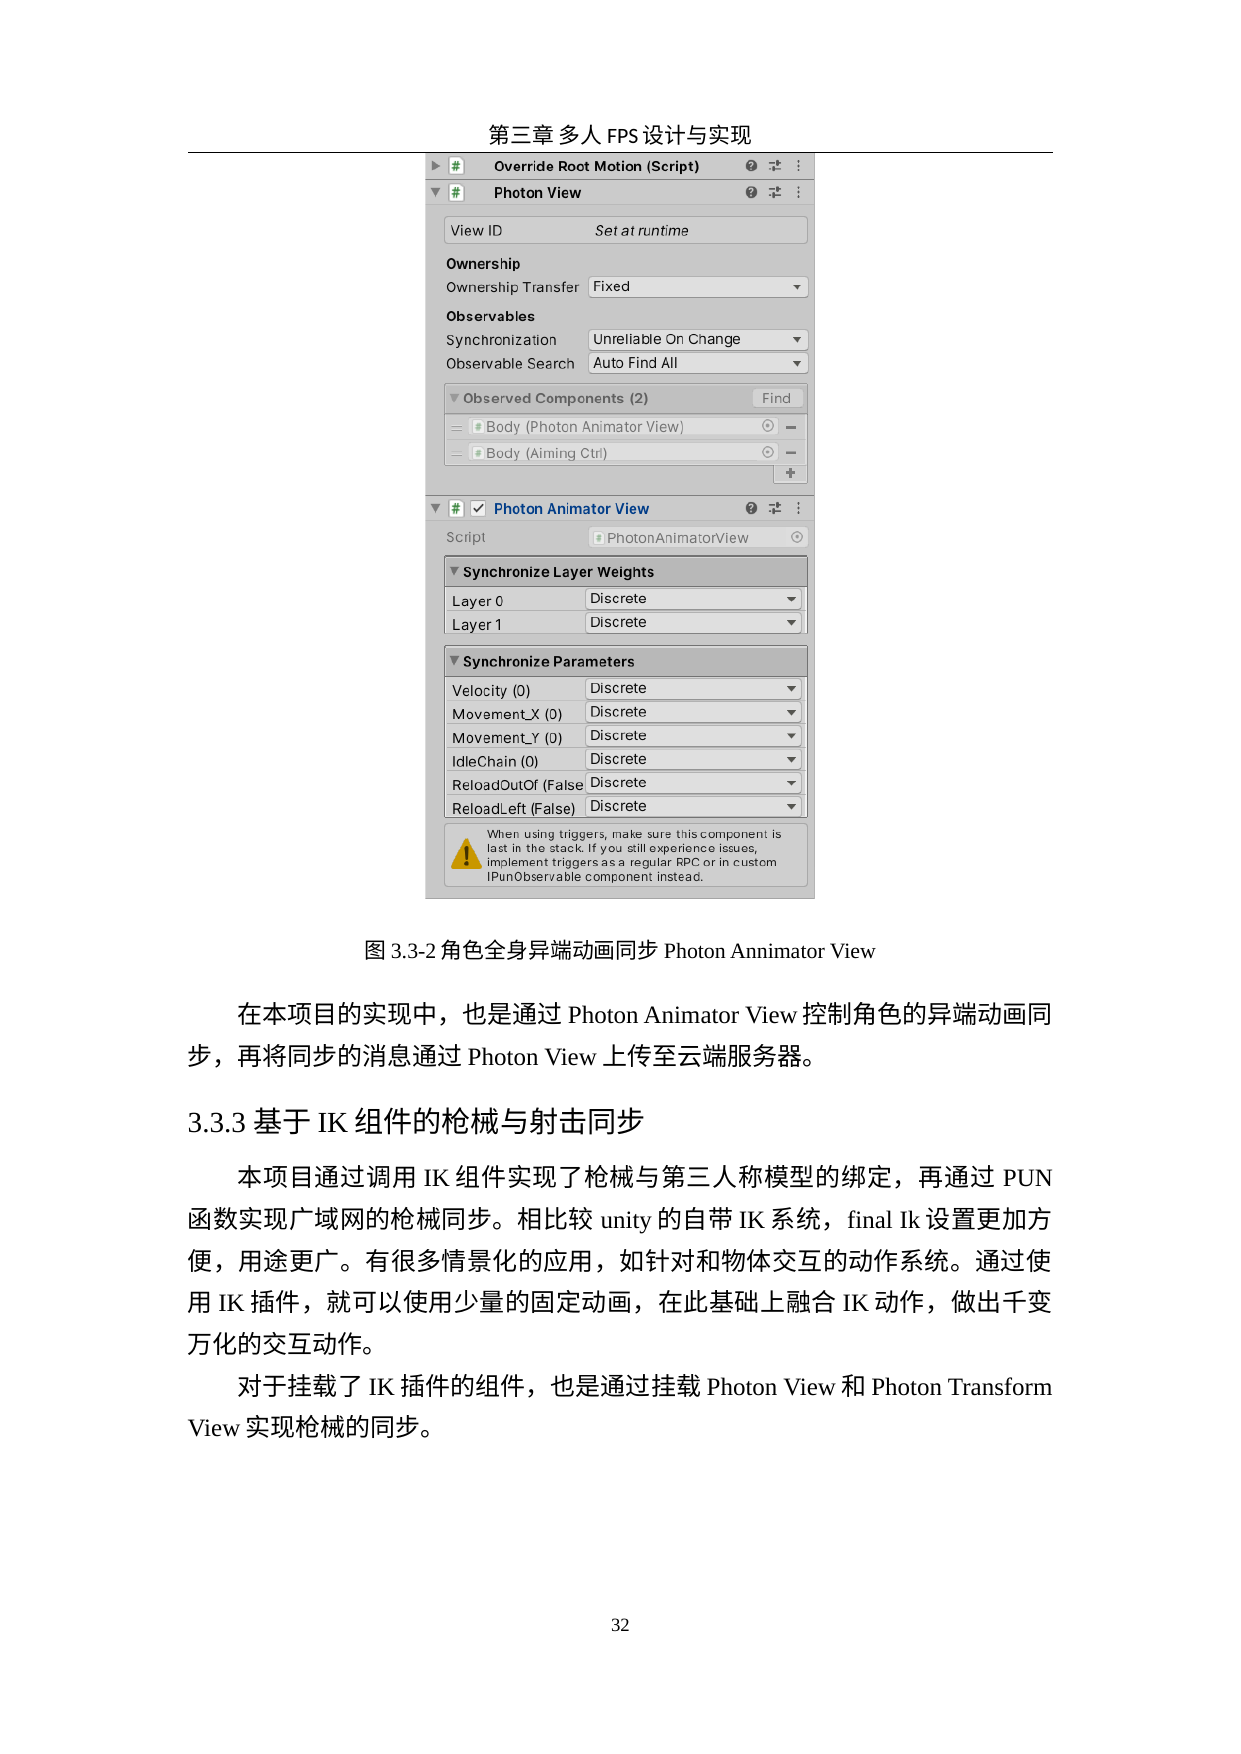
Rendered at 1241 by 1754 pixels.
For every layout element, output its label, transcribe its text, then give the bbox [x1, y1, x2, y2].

text 对于挂载了IK插件的组件，也是通过挂载Photon View和Photon Transform View实现枪械的同步。 [187, 1362, 1053, 1445]
text 图3.3-2角色全身异端动画同步Photon Annimator View [187, 923, 1053, 965]
text 3.3.3 基于IK组件的枪械与射击同步 [187, 1098, 1053, 1141]
text 本项目通过调用IK组件实现了枪械与第三人称模型的绑定，再通过PUN函数实现广域网的枪械同步。相比较unity的自带IK系统，final Ik设置更加方便，用途更广。有很多情景化的应用，如针对和物体交互的动作系统。通过使用IK插件，就可以使用少量的固定动画，在此基础上融合IK动作，做出千变万化的交互动作。 [187, 1153, 1053, 1362]
text 在本项目的实现中，也是通过Photon Animator View控制角色的异端动画同步，再将同步的消息通过Photon View上传至云端服务器。 [187, 990, 1053, 1073]
picture [425, 153, 815, 899]
